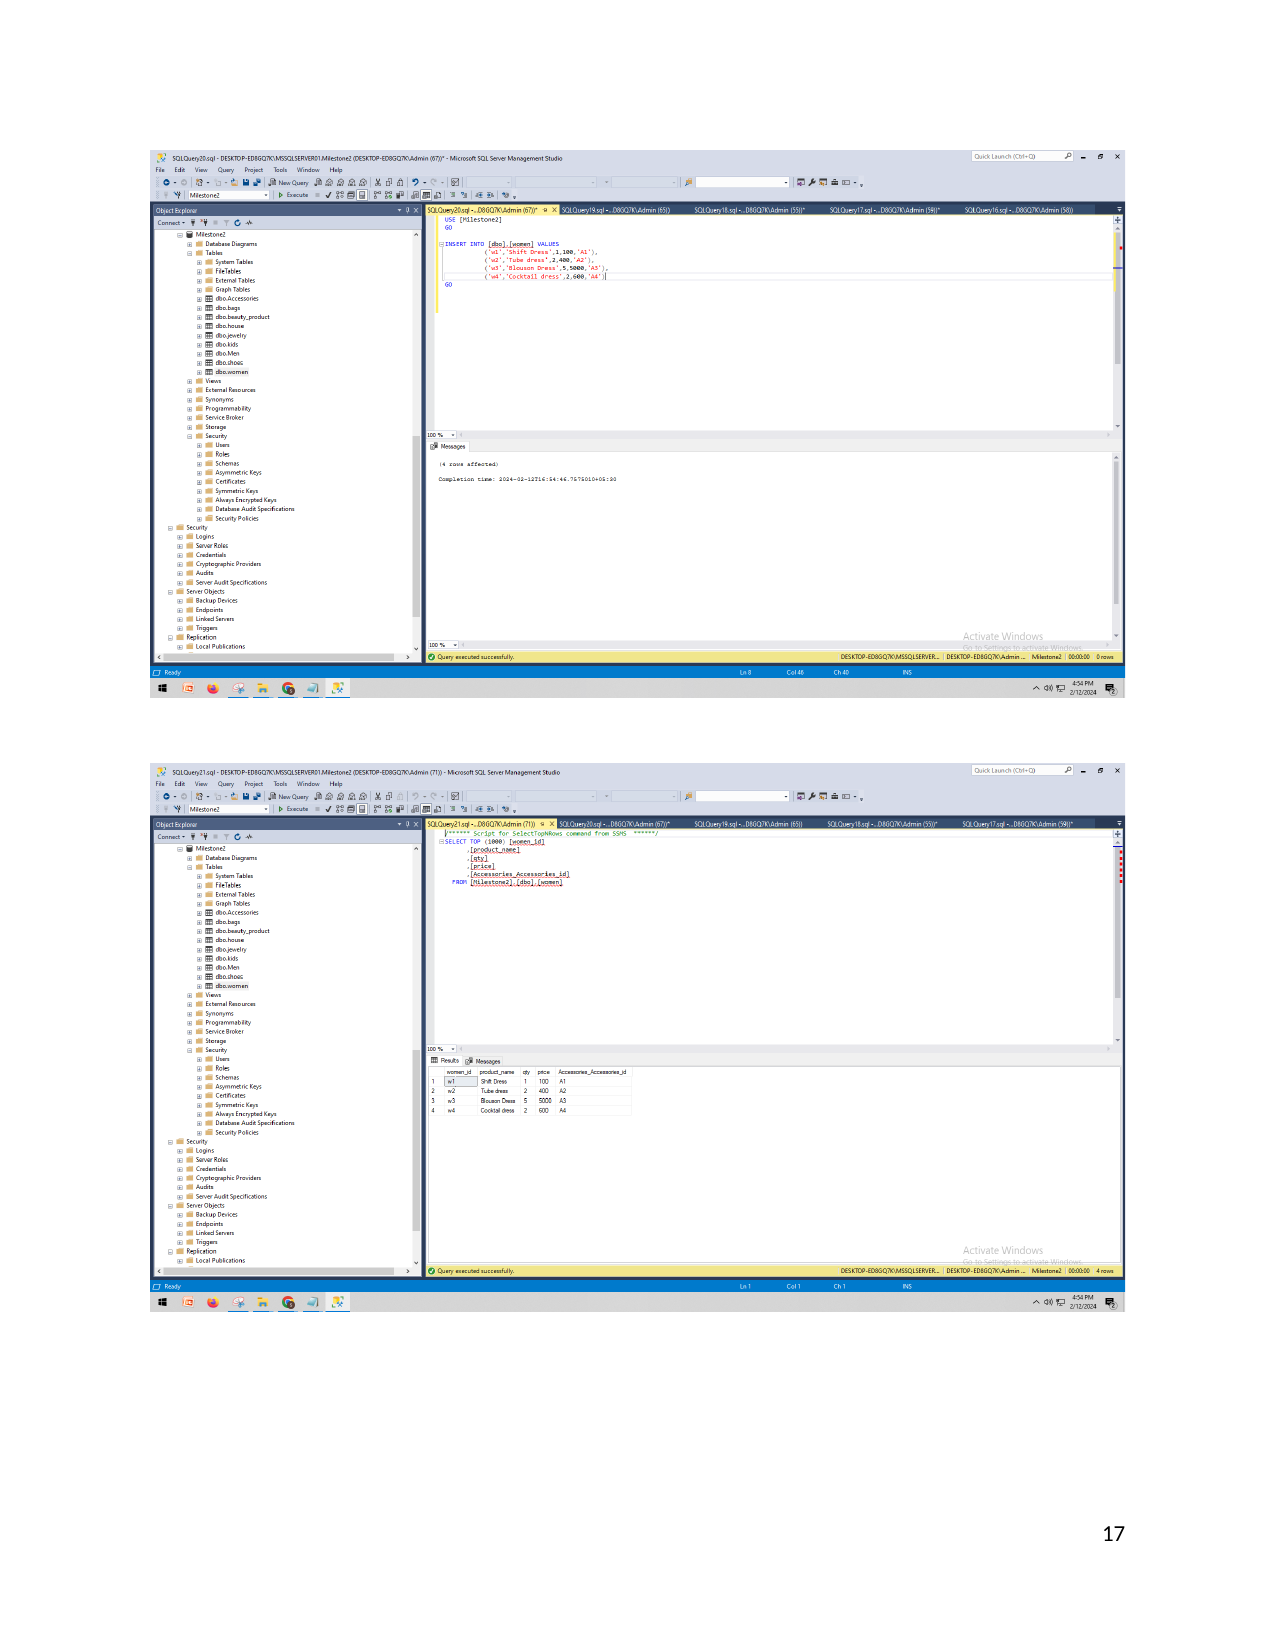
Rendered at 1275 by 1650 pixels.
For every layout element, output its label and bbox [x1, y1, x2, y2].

picture [150, 150, 1125, 698]
picture [150, 763, 1125, 1312]
